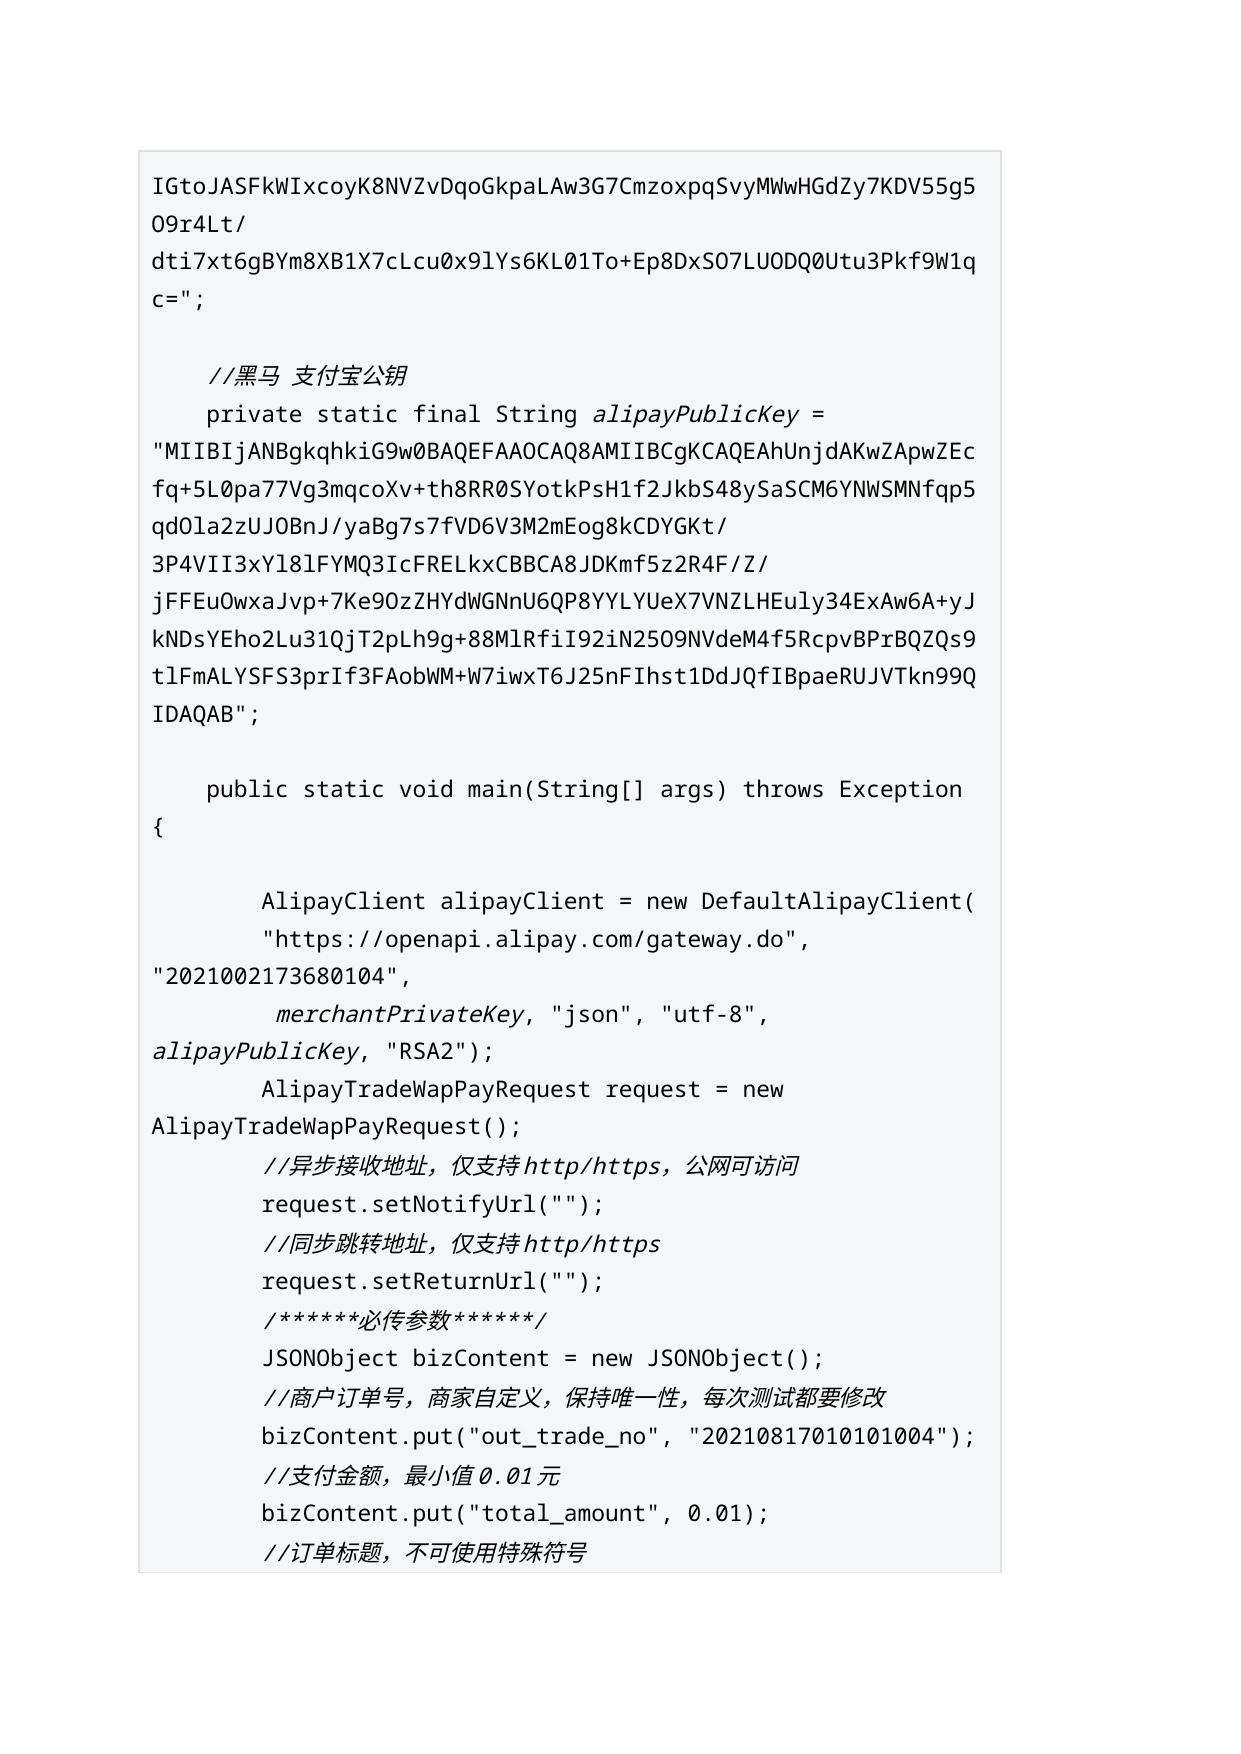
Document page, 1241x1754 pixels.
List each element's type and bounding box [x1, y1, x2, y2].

table_header [140, 152, 1000, 1571]
